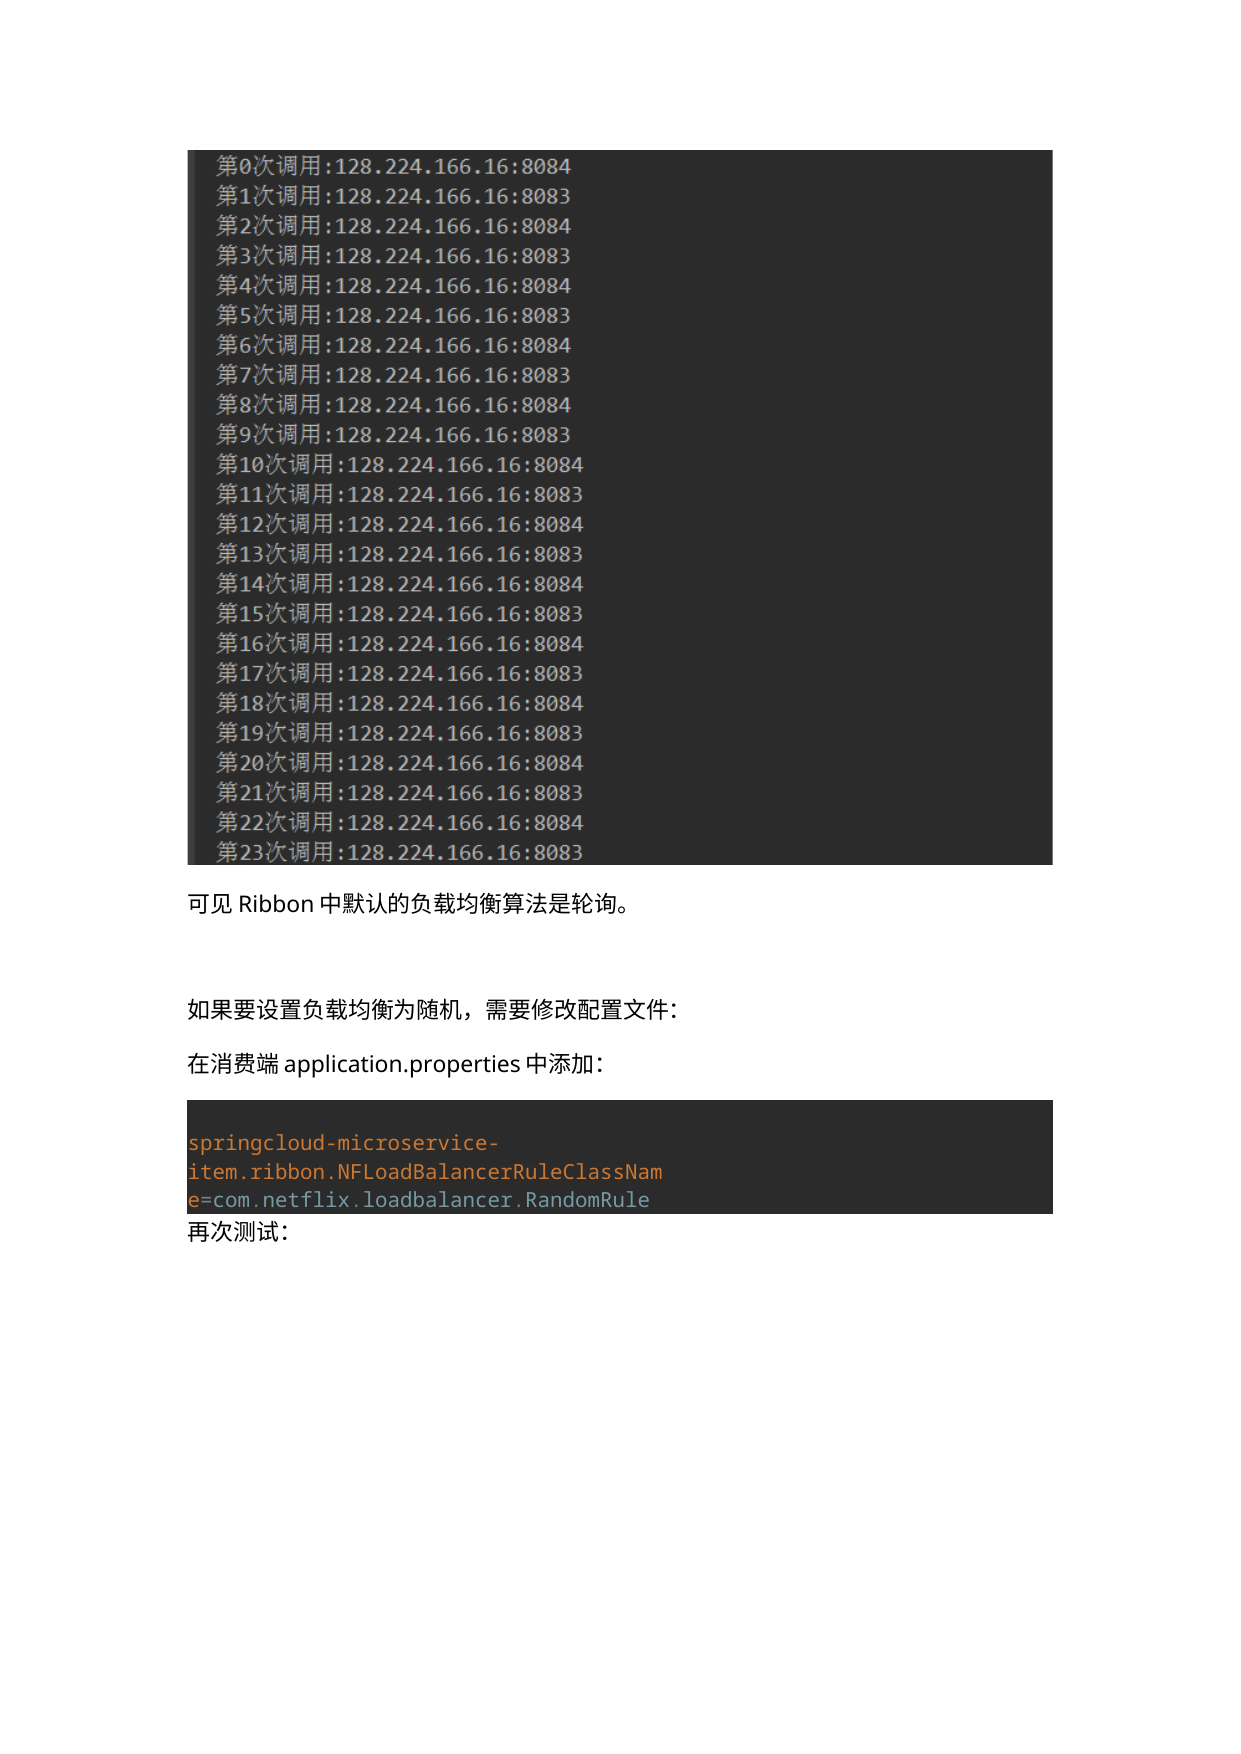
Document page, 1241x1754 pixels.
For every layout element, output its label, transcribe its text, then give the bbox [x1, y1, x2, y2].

text 如果要设置负载均衡为随机，需要修改配置文件： [187, 992, 1053, 1025]
text springcloud-microservice-item.ribbon.NFLoadBalancerRuleClassName=com.netflix.loadbalancer.RandomRule [187, 1100, 1053, 1214]
text 可见Ribbon中默认的负载均衡算法是轮询。 [187, 886, 1053, 919]
text 在消费端application.properties中添加： [187, 1046, 1053, 1079]
text 再次测试： [187, 1214, 1053, 1247]
picture [187, 150, 1053, 865]
